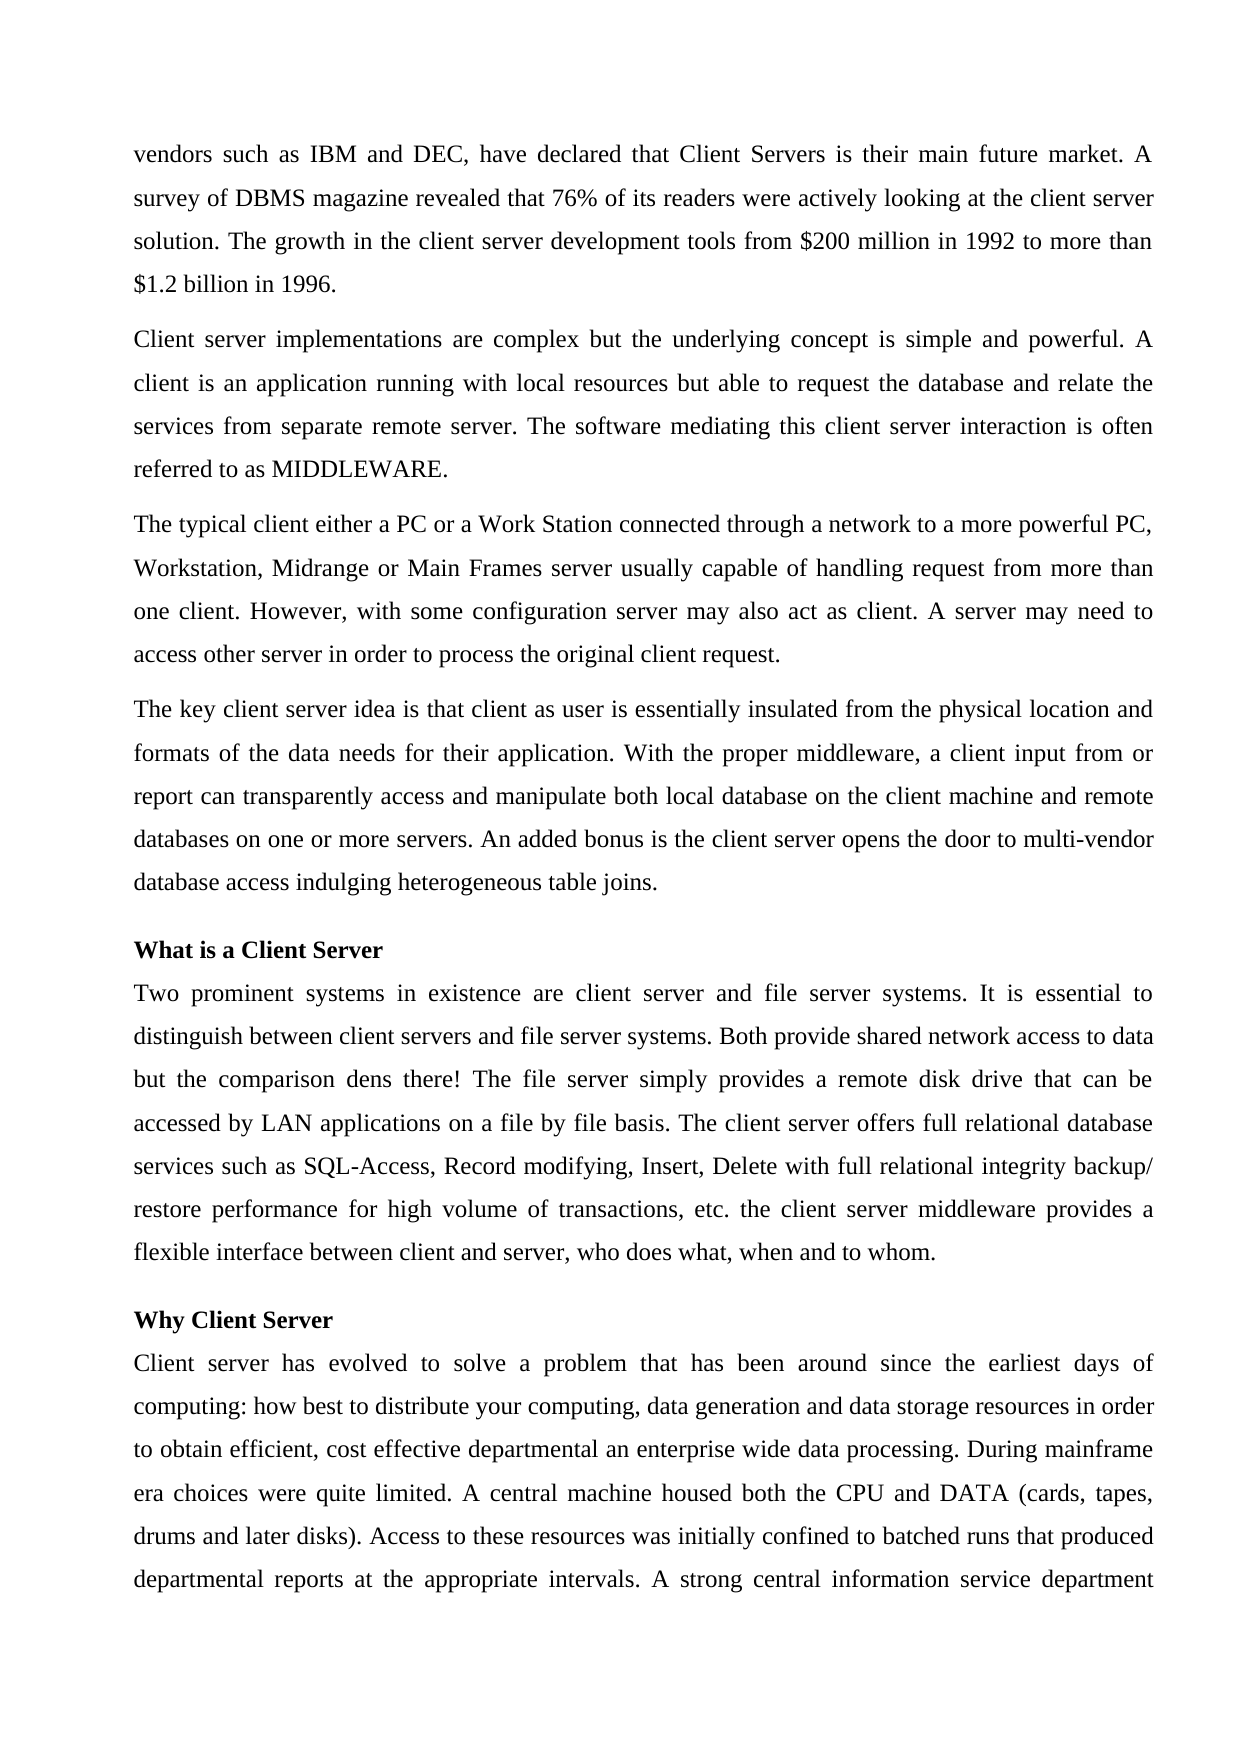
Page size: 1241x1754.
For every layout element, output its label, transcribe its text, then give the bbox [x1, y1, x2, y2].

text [133, 1348, 1155, 1593]
text Two prominent systems in existence are client server and file server systems. It is essential to distinguish between client servers and file server systems. Both provide shared network access to data but the comparison dens there! The file server simply provides a remote disk drive that can be accessed by LAN applications on a file by file basis. The client server offers full relational database services such as SQL-Access, Record modifying, Insert, Delete with full relational integrity backup/ restore performance for high volume of transactions, etc. the client server middleware provides a flexible interface between client and server, who does what, when and to whom. [133, 978, 1155, 1266]
text Client server implementations are complex but the underlying concept is simple and powerful. A client is an application running with local resources but able to request the database and relate the services from separate remote server. The software mediating this client server interaction is often referred to as MIDDLEWARE. [133, 324, 1155, 483]
subtitle What is a Client Server [133, 935, 1155, 964]
text The typical client either a PC or a Work Station connected through a network to a more powerful PC, Workstation, Midrange or Main Frames server usually capable of handling request from more than one client. However, with some configuration server may also act as client. A server may need to access other server in order to process the original client request. [133, 509, 1155, 668]
text The key client server idea is that client as user is essentially insulated from the physical location and formats of the data needs for their application. With the proper middleware, a client input from or report can transparently access and manipulate both local database on the client machine and remote databases on one or more servers. An added bonus is the client server opens the door to multi-vendor database access indulging heterogeneous table joins. [133, 694, 1155, 896]
subtitle Why Client Server [133, 1305, 1155, 1334]
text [133, 139, 1155, 298]
